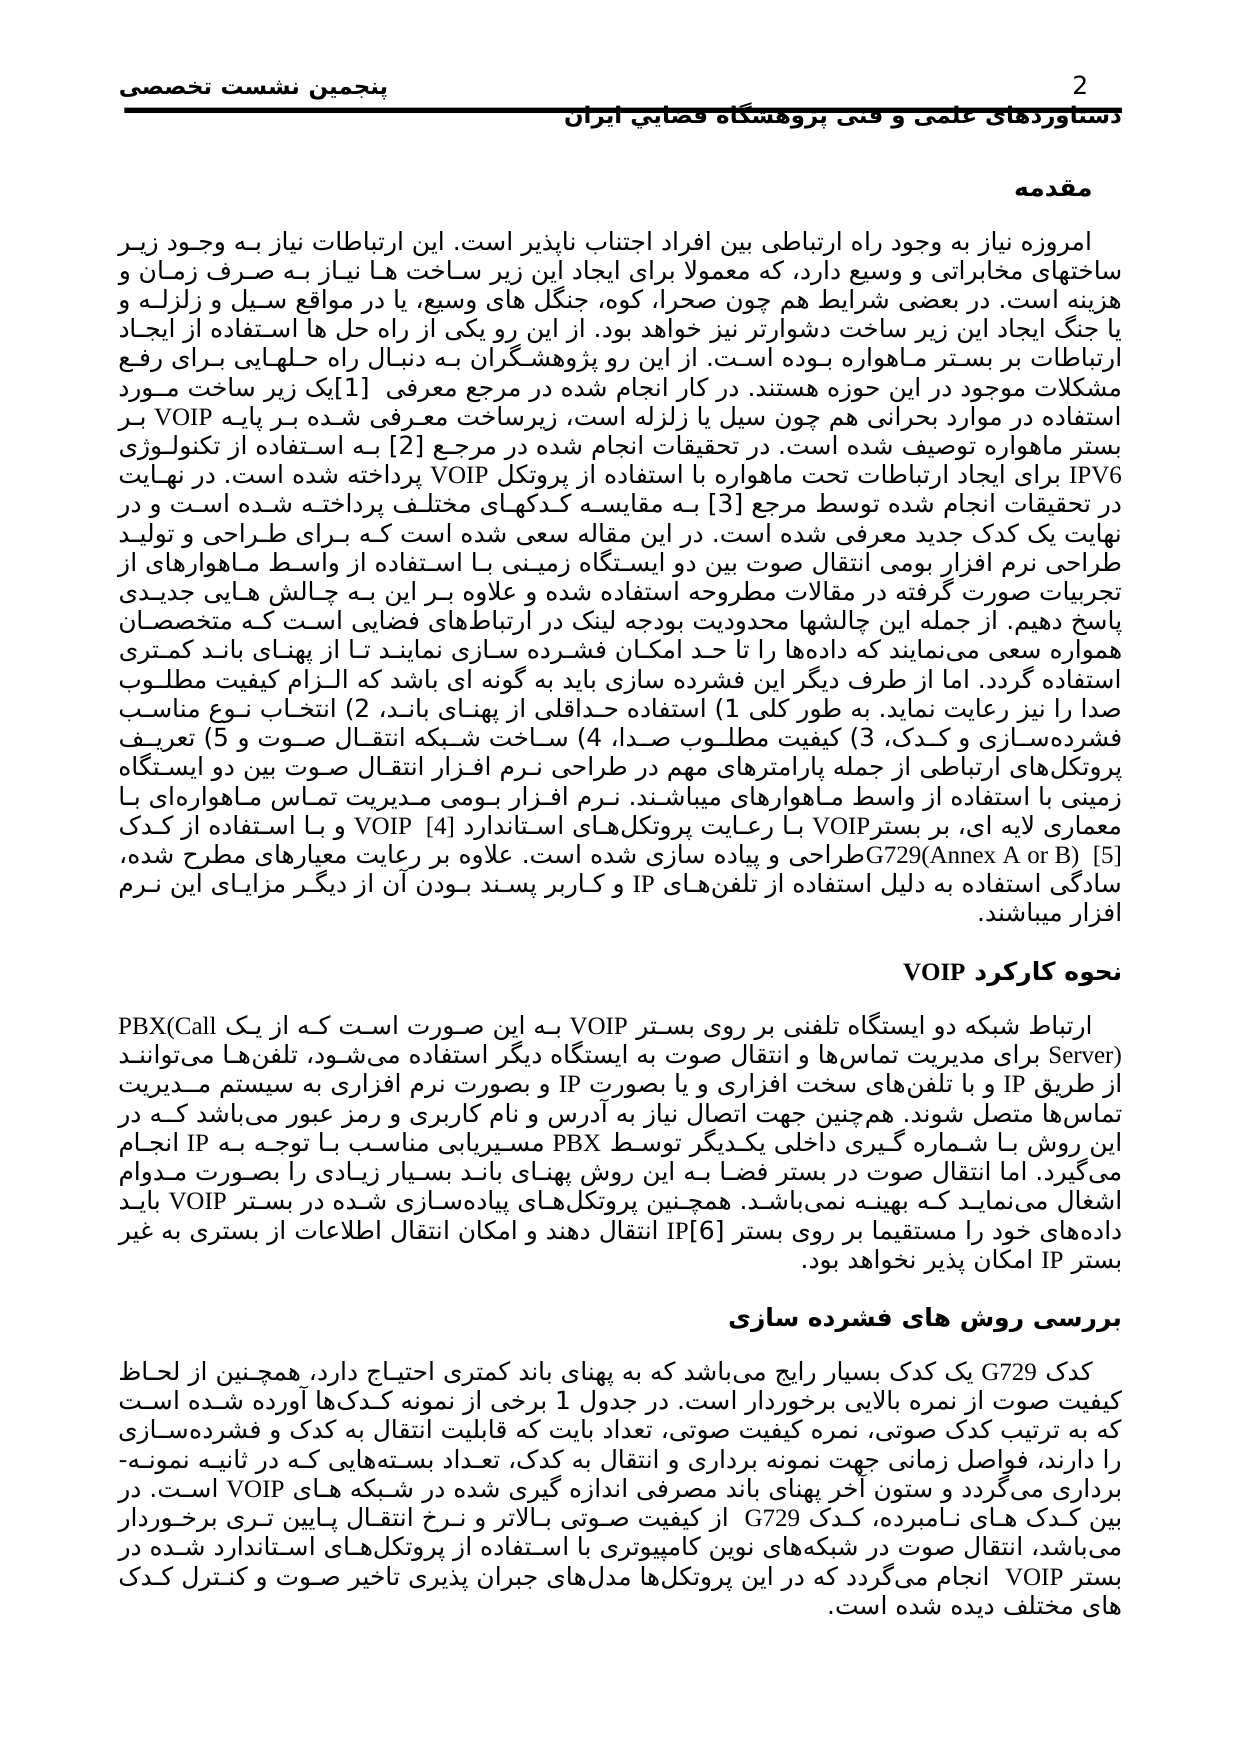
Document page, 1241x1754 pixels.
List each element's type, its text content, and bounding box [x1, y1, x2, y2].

text کدک G729 یک کدک بسیار رایج می‌‌باشد که به پهنای باند کمتری احتیاج دارد، همچنین از لحاظ کیفیت صوت از نمره بالایی برخوردار است. در جدول 1 برخی از نمونه کدک‌‌ها آورده شده است که به ترتیب کدک صوتی، نمره کیفیت صوتی، تعداد بایت که قابلیت انتقال به کدک و فشرده‌‌سازی را دارند، فواصل زمانی جهت نمونه برداری و انتقال به کدک، تعداد بسته‌‌هایی که در ثانیه نمونه-برداری می‌‌گردد و ستون آخر پهنای باند مصرفی اندازه گیری شده در شبکه های VOIP است. در بین کدک های نامبرده، کدک G729 از کیفیت صوتی بالاتر و نرخ انتقال پایین تری برخوردار می‌‌باشد، انتقال صوت در شبکه‌‌های نوین کامپیوتری با استفاده از پروتکل‌‌های استاندارد شده در بستر VOIP انجام می‌‌گردد که در این پروتکل‌‌ها مدل‌‌های جبران پذیری تاخیر صوت و کنترل کدک های مختلف دیده شده است. [118, 1357, 1122, 1620]
subtitle نحوه کارکرد VOIP [118, 957, 1122, 986]
text امروزه نیاز به وجود راه ارتباطی بین افراد اجتناب ناپذیر است. این ارتباطات نیاز به وجود زیر ساختهای مخابراتی و وسیع دارد، که معمولا برای ایجاد این زیر ساخت ها نیاز به صرف زمان و هزینه است. در بعضی شرایط هم چون صحرا، کوه، جنگل های وسیع، یا در مواقع سیل و زلزله و یا جنگ ایجاد این زیر ساخت دشوارتر نیز خواهد بود. از این رو یکی از راه حل ها استفاده از ایجاد ارتباطات بر بستر ماهواره بوده است. از این رو پژوهشگران به دنبال راه حلهایی برای رفع مشکلات موجود در این حوزه هستند. در کار انجام شده در مرجع معرفی [1]یک زیر ساخت مورد استفاده در موارد بحرانی هم چون سیل یا زلزله است، زیرساخت معرفی شده بر پایه VOIP بر بستر ماهواره توصیف شده است. در تحقیقات انجام شده در مرجع [2] به استفاده از تکنولوژی IPV6 برای ایجاد ارتباطات تحت ماهواره با استفاده از پروتکل VOIP پرداخته شده است. در نهایت در تحقیقات انجام شده توسط مرجع [3] به مقایسه کدکهای مختلف پرداخته شده است و در نهایت یک کدک جدید معرفی شده است. در این مقاله سعی شده است که برای طراحی و تولید طراحی نرم افزار بومی انتقال صوت بین دو ایستگاه زمینی با استفاده از واسط ماهوارهای از تجربیات صورت گرفته در مقالات مطروحه استفاده شده و علاوه بر این به چالش هایی جدیدی پاسخ دهیم. از جمله این چالشها محدودیت بودجه لینک در ارتباط‌‌های فضایی است که متخصصان همواره سعی می‌‌نمایند که داده‌‌ها را تا حد امکان فشرده سازی نمایند تا از پهنای باند کمتری استفاده گردد. اما از طرف دیگر این فشرده سازی باید به گونه ای باشد که الزام کیفیت مطلوب صدا را نیز رعایت نماید. به طور کلی 1) استفاده حداقلی از پهنای باند، 2) انتخاب نوع مناسب فشرده‌سازی و کدک، 3) کیفیت مطلوب صدا، 4) ساخت شبکه انتقال صوت و 5) تعریف پروتکل‌‌های ارتباطی از جمله پارامترهای مهم در طراحی نرم افزار انتقال صوت بین دو ایستگاه زمینی با استفاده از واسط ماهوارهای میباشند. نرم افزار بومی مدیریت تماس ماهواره‌‌ای با معماری لایه ای، بر بسترVOIP با رعایت پروتکل‌‌های استاندارد VOIP [4] و با استفاده از کدکG729(Annex A or B) [5]طراحی و پیاده سازی شده است. علاوه بر رعایت معیارهای مطرح شده، سادگی استفاده به دلیل استفاده از تلفن‌‌های IP و کاربر پسند بودن آن از دیگر مزایای این نرم افزار میباشند. [118, 227, 1122, 928]
subtitle بررسی روش های فشرده سازی [118, 1303, 1122, 1332]
text ارتباط شبکه دو ایستگاه تلفنی بر روی بستر VOIP به این صورت است که از یک PBX(Call Server) برای مدیریت تماس‌‌ها و انتقال صوت به ایستگاه دیگر استفاده می‌‌شود، تلفن‌‌ها می‌‌توانند از طریق IP و با تلفن‌‌های سخت افزاری و یا بصورت IP و بصورت نرم افزاری به سیستم مدیریت تماس‌‌ها متصل شوند. هم‌‌چنین جهت اتصال نیاز به آدرس و نام کاربری و رمز عبور می‌‌باشد که در این روش با شماره گیری داخلی یکدیگر توسط PBX مسیریابی مناسب با توجه به IP انجام می‌‌گیرد. اما انتقال صوت در بستر فضا به این روش پهنای باند بسیار زیادی را بصورت مدوام اشغال می‌‌نماید که بهینه نمی‌‌باشد. همچنین پروتکل‌‌های پیاده‌‌سازی شده در بستر VOIP باید داده‌‌های خود را مستقیما بر روی بستر [6]IP انتقال دهند و امکان انتقال اطلاعات از بستری به غیر بستر IP امکان پذیر نخواهد بود. [118, 1011, 1122, 1274]
text مقدمه [118, 173, 1122, 202]
